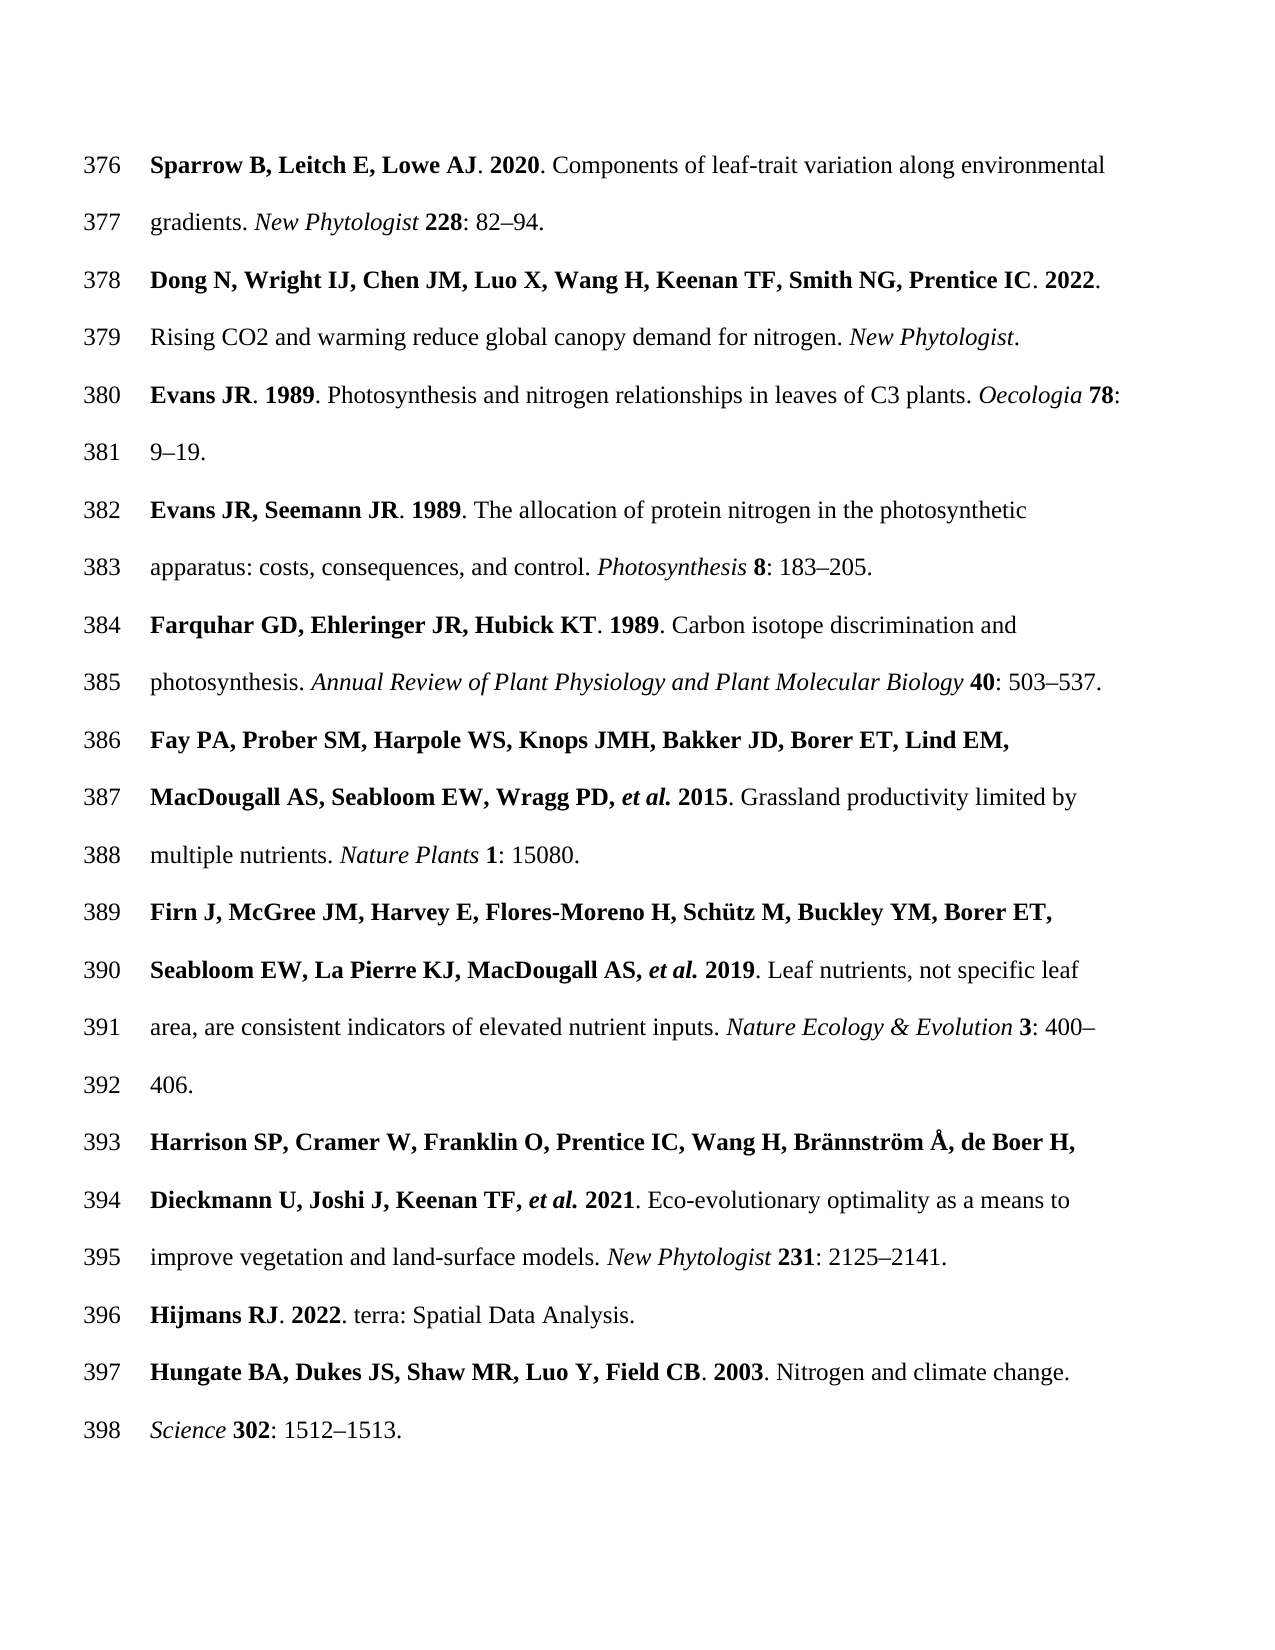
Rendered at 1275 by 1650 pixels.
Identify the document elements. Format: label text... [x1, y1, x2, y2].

text Farquhar GD, Ehleringer JR, Hubick KT. 1989. Carbon isotope discrimination and photosynthesis. Annual Review of Plant Physiology and Plant Molecular Biology 40: 503–537. [150, 610, 1125, 696]
text Hijmans RJ. 2022. terra: Spatial Data Analysis. [150, 1300, 1125, 1329]
text Dong N, Wright IJ, Chen JM, Luo X, Wang H, Keenan TF, Smith NG, Prentice IC. 2022. Rising CO2 and warming reduce global canopy demand for nitrogen. New Phytologist. [150, 265, 1125, 351]
text Firn J, McGree JM, Harvey E, Flores-Moreno H, Schütz M, Buckley YM, Borer ET, Seabloom EW, La Pierre KJ, MacDougall AS, et al. 2019. Leaf nutrients, not specific leaf area, are consistent indicators of elevated nutrient inputs. Nature Ecology & Evolution 3: 400–406. [150, 897, 1125, 1099]
text Fay PA, Prober SM, Harpole WS, Knops JMH, Bakker JD, Borer ET, Lind EM, MacDougall AS, Seabloom EW, Wragg PD, et al. 2015. Grassland productivity limited by multiple nutrients. Nature Plants 1: 15080. [150, 725, 1125, 869]
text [150, 150, 1125, 236]
text Hungate BA, Dukes JS, Shaw MR, Luo Y, Field CB. 2003. Nitrogen and climate change. Science 302: 1512–1513. [150, 1357, 1125, 1444]
text Evans JR, Seemann JR. 1989. The allocation of protein nitrogen in the photosynthetic apparatus: costs, consequences, and control. Photosynthesis 8: 183–205. [150, 495, 1125, 581]
text Evans JR. 1989. Photosynthesis and nitrogen relationships in leaves of C3 plants. Oecologia 78: 9–19. [150, 380, 1125, 466]
text Harrison SP, Cramer W, Franklin O, Prentice IC, Wang H, Brännström Å, de Boer H, Dieckmann U, Joshi J, Keenan TF, et al. 2021. Eco-evolutionary optimality as a means to improve vegetation and land-surface models. New Phytologist 231: 2125–2141. [150, 1127, 1125, 1271]
